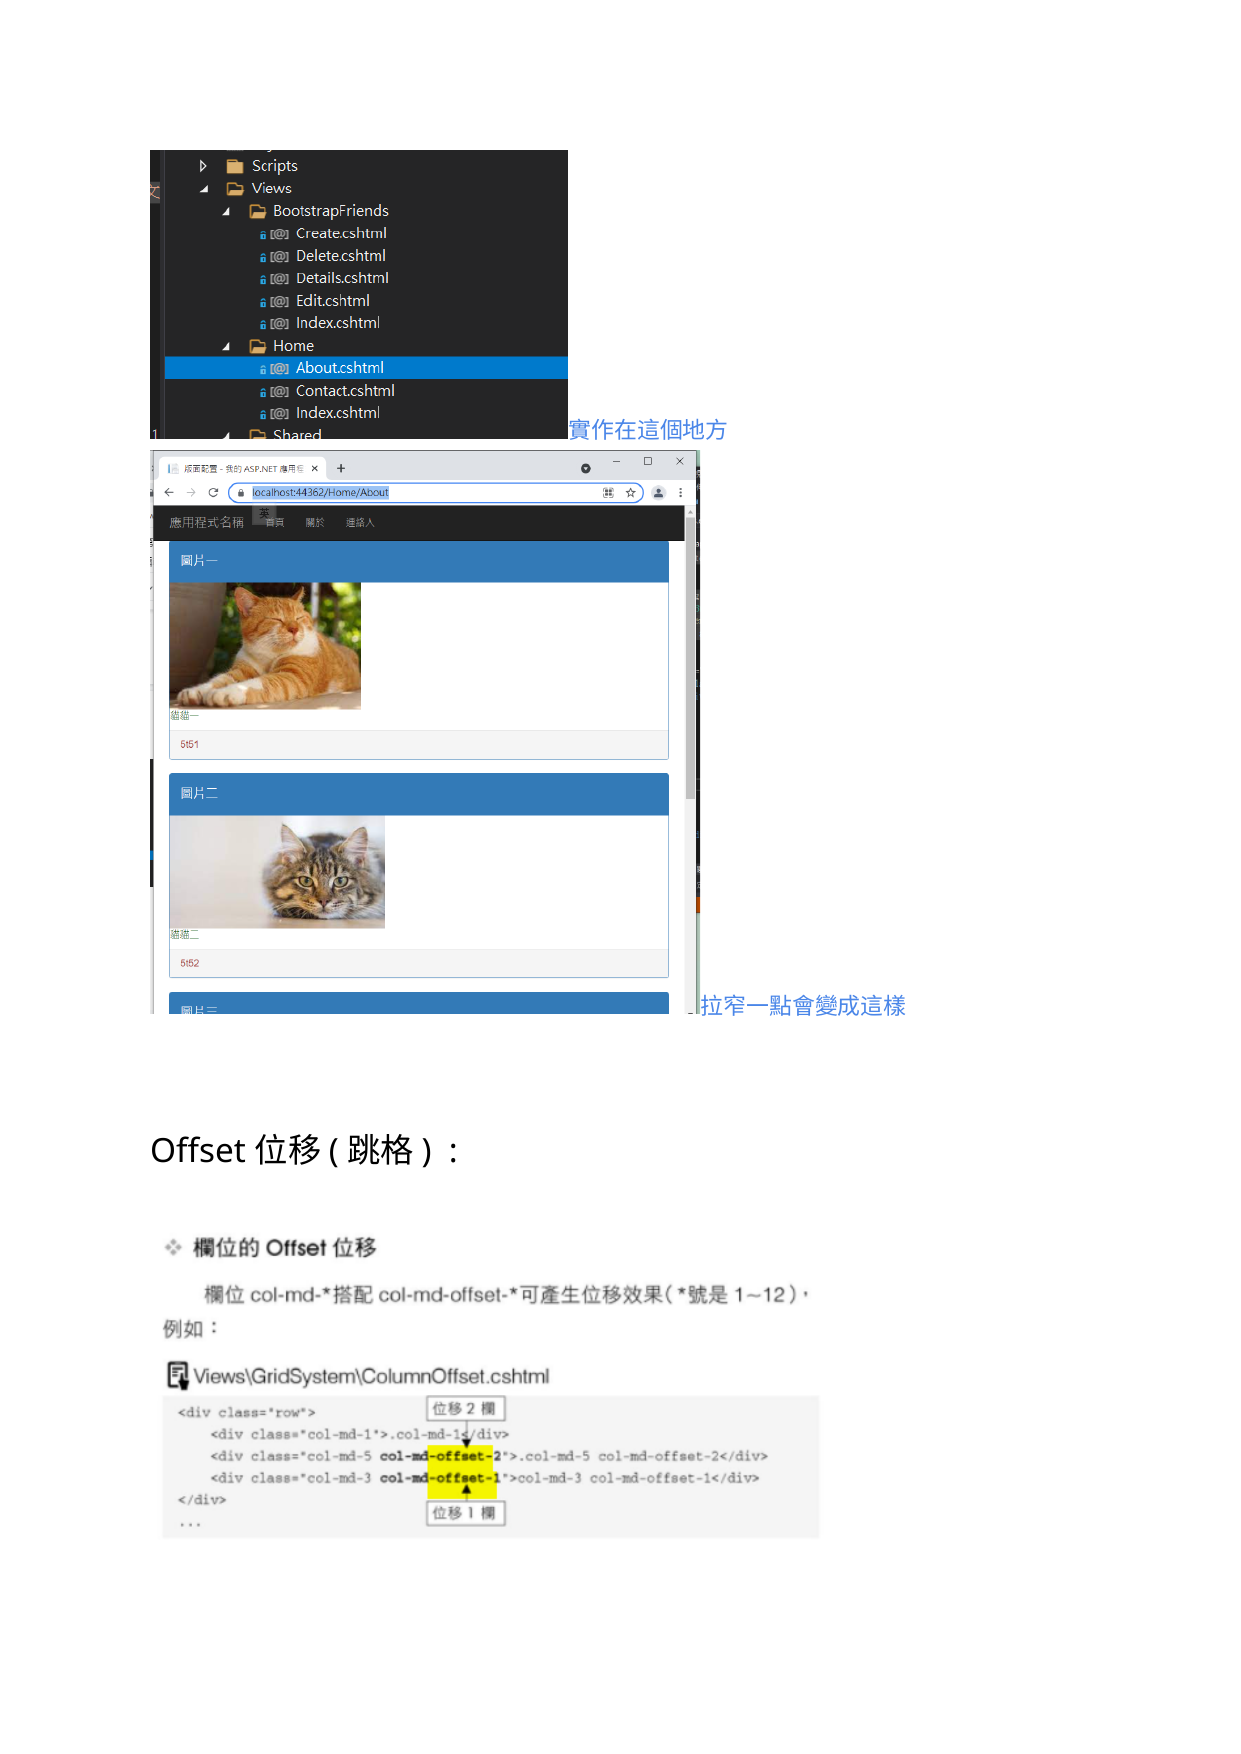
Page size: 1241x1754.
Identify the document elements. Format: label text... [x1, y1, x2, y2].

picture [150, 1214, 831, 1553]
subtitle Offset 位移 ( 跳格 ) : [150, 1123, 1090, 1172]
picture [150, 450, 701, 1014]
picture [150, 150, 568, 439]
